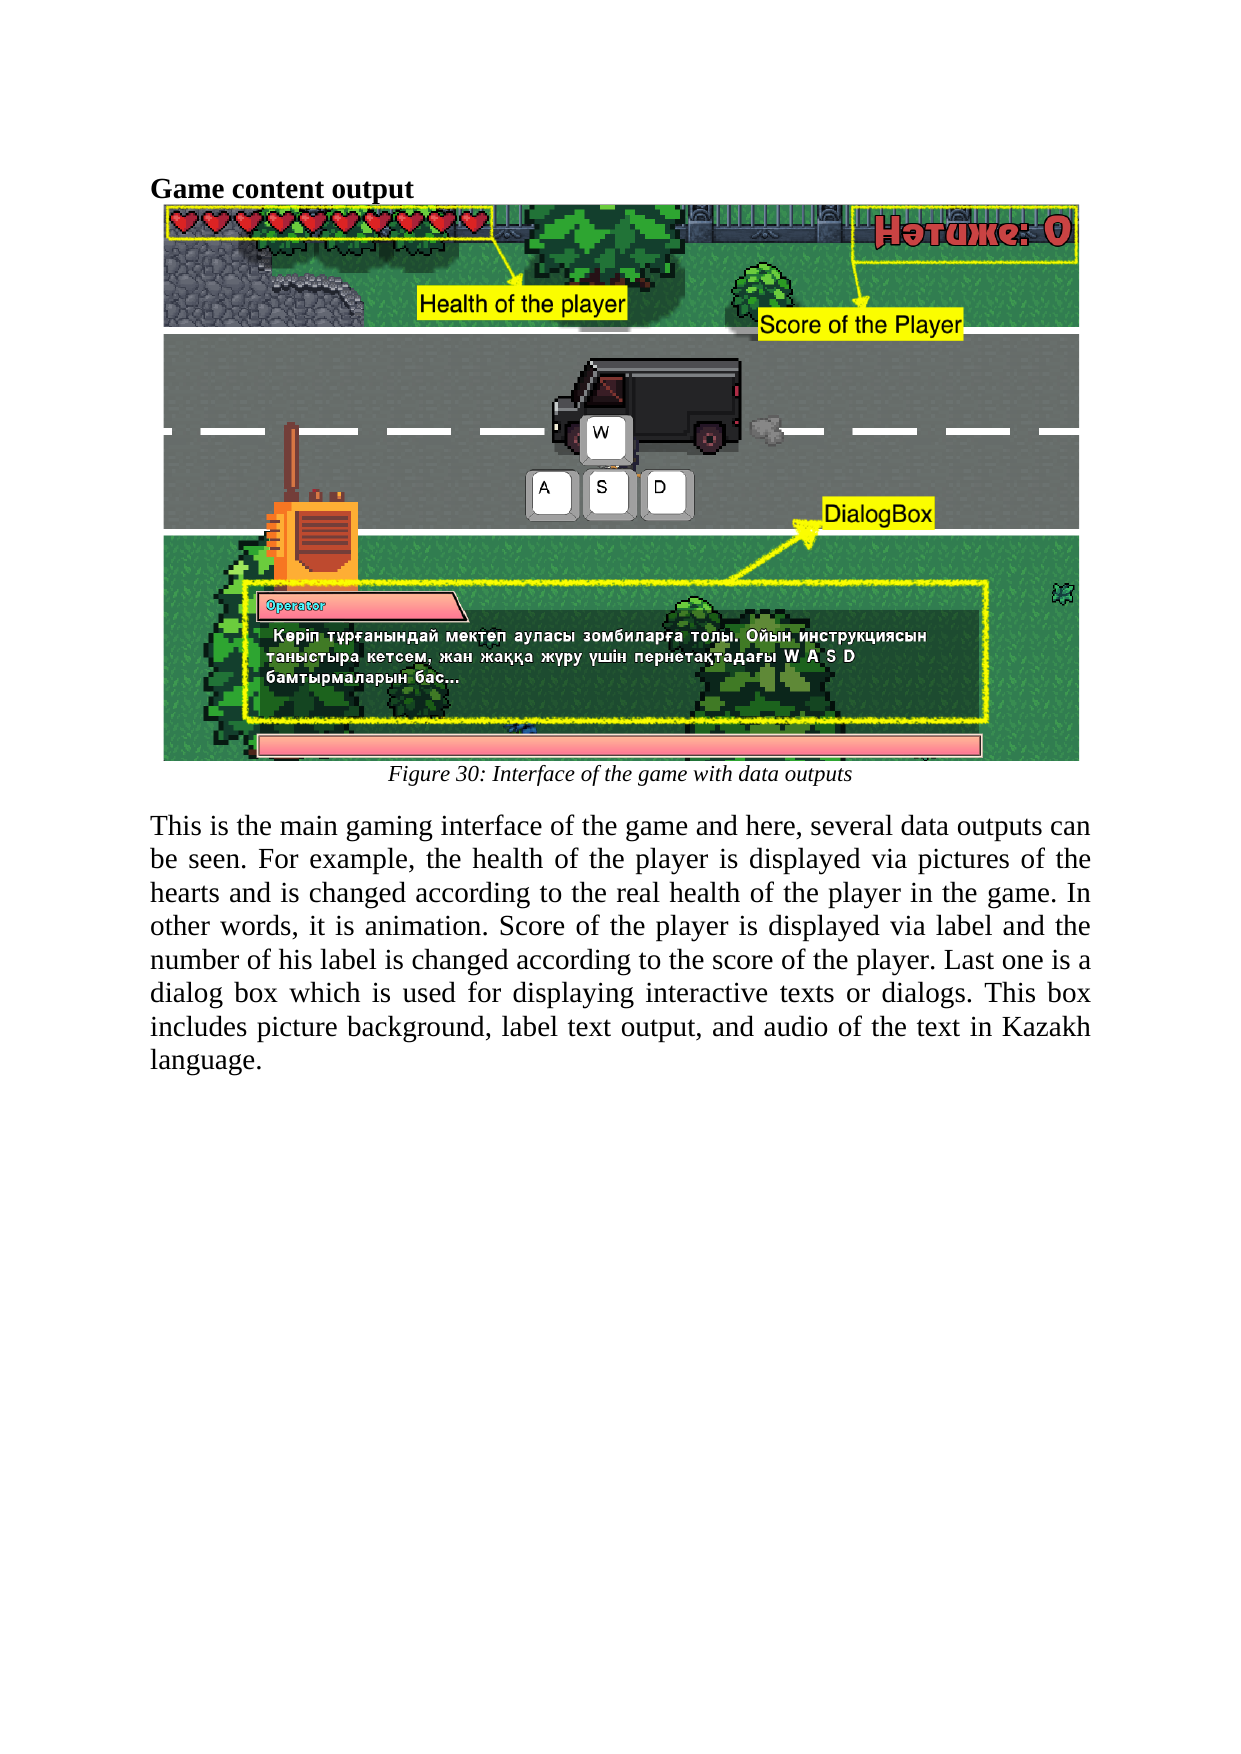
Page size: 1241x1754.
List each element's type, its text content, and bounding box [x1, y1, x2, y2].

text This is the main gaming interface of the game and here, several data outputs can be seen. For example, the health of the player is displayed via pictures of the hearts and is changed according to the real health of the player in the game. In other words, it is animation. Score of the player is displayed via label and the number of his label is changed according to the score of the player. Last one is a dialog box which is used for displaying interactive texts or dialogs. This box includes picture background, label text output, and audio of the text in Kazakh language. [150, 808, 1093, 1076]
subtitle Game content output [150, 171, 1093, 204]
text Figure 30: Interface of the game with data outputs [150, 760, 1093, 787]
picture [163, 204, 1080, 761]
